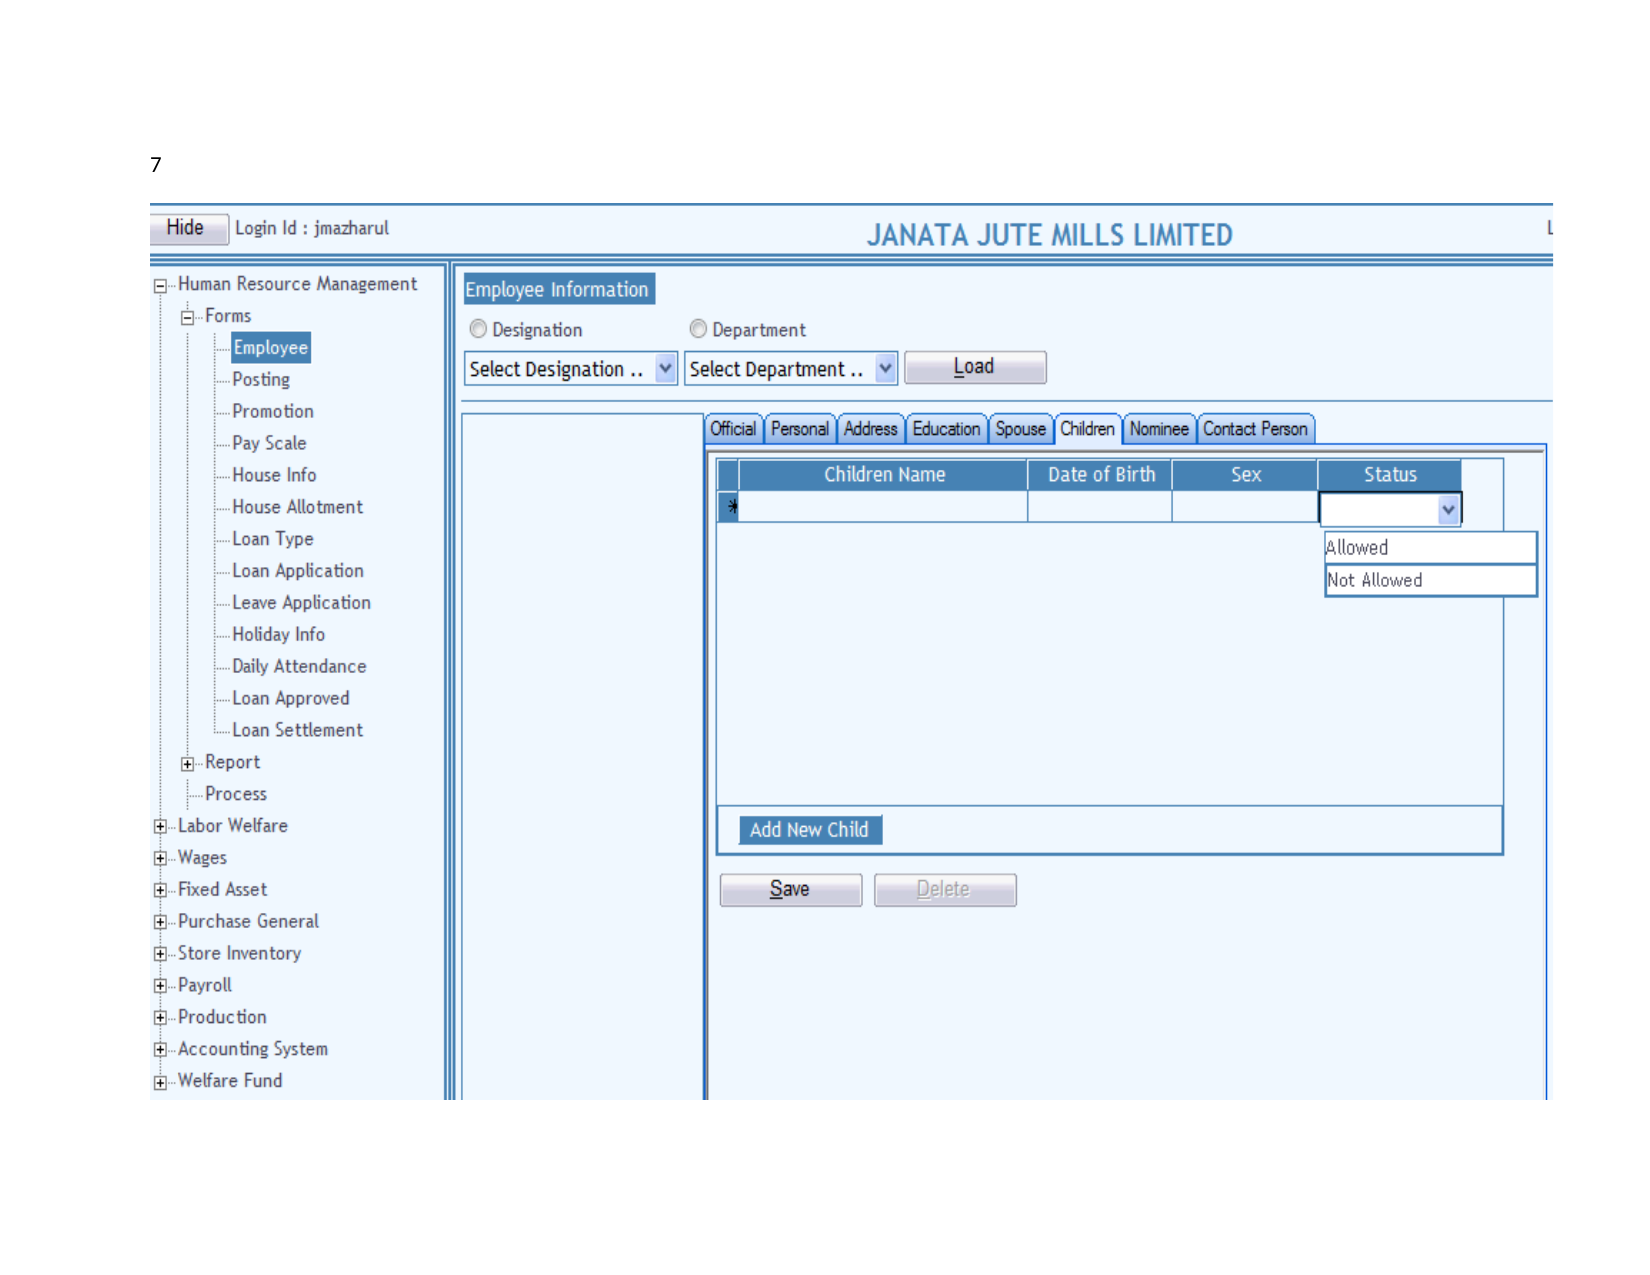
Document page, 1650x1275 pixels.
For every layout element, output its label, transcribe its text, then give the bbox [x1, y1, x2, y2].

text 7 [150, 150, 1500, 178]
picture [150, 203, 1554, 1100]
